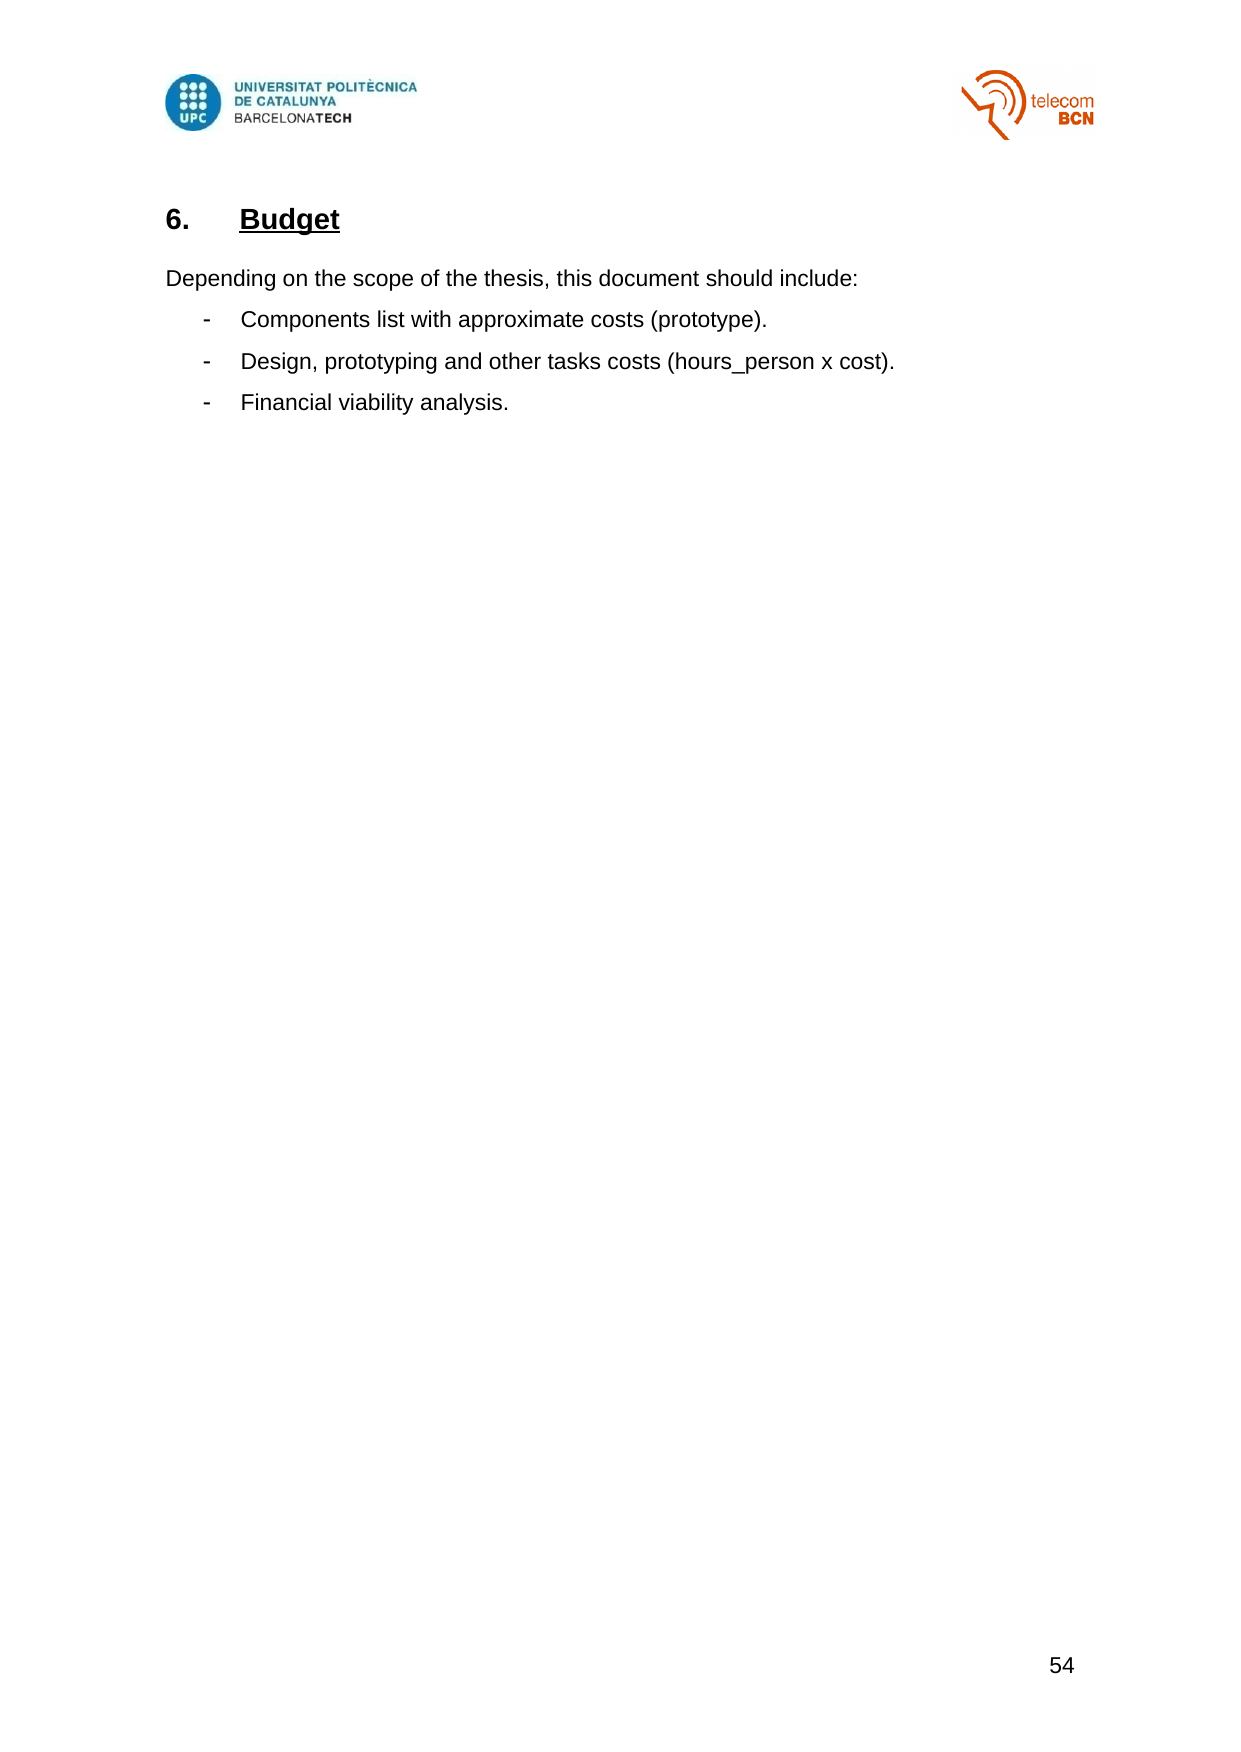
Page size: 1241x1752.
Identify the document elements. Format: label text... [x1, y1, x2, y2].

text Depending on the scope of the thesis, this document should include: [165, 265, 1075, 291]
list Components list with approximate costs (prototype). [203, 306, 1075, 333]
picture [165, 74, 417, 131]
subtitle Budget [165, 202, 1075, 236]
list Design, prototyping and other tasks costs (hours_person x cost). [203, 348, 1075, 374]
picture [952, 64, 1097, 140]
list Financial viability analysis. [203, 389, 1075, 416]
